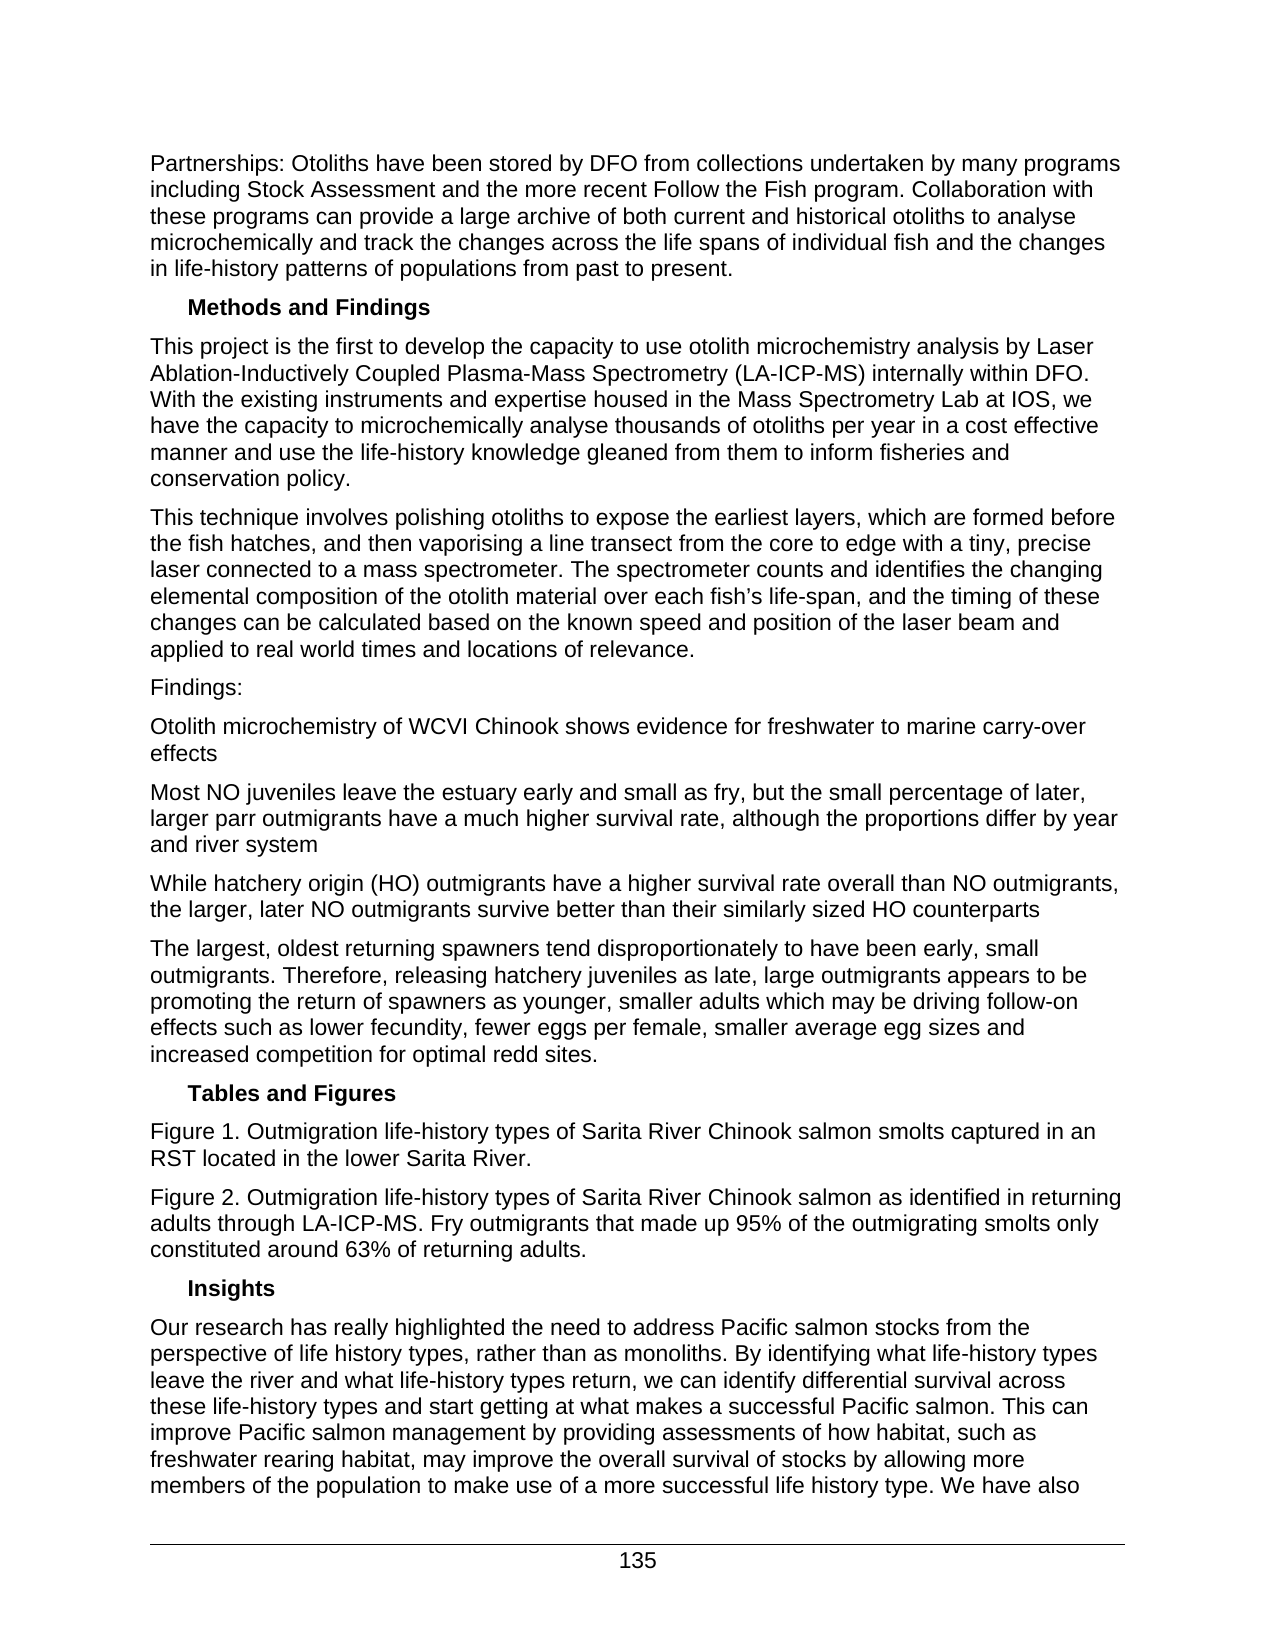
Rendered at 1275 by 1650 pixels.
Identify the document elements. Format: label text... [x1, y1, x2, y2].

text The largest, oldest returning spawners tend disproportionately to have been early, small outmigrants. Therefore, releasing hatchery juveniles as late, large outmigrants appears to be promoting the return of spawners as younger, smaller adults which may be driving follow-on effects such as lower fecundity, fewer eggs per female, smaller average egg sizes and increased competition for optimal redd sites. [150, 935, 1125, 1067]
text Partnerships: Otoliths have been stored by DFO from collections undertaken by many programs including Stock Assessment and the more recent Follow the Fish program. Collaboration with these programs can provide a large archive of both current and historical otoliths to analyse microchemically and track the changes across the life spans of individual fish and the changes in life-history patterns of populations from past to present. [150, 150, 1125, 282]
text Figure 1. Outmigration life-history types of Sarita River Chinook salmon smolts captured in an RST located in the lower Sarita River. [150, 1118, 1125, 1171]
text Otolith microchemistry of WCVI Chinook shows evidence for freshwater to marine carry-over effects [150, 713, 1125, 766]
subtitle Insights [187, 1275, 1125, 1301]
subtitle Methods and Findings [187, 294, 1125, 321]
text Figure 2. Outmigration life-history types of Sarita River Chinook salmon as identified in returning adults through LA-ICP-MS. Fry outmigrants that made up 95% of the outmigrating smolts only constituted around 63% of returning adults. [150, 1183, 1125, 1263]
text Most NO juveniles leave the estuary early and small as fry, but the small percentage of later, larger parr outmigrants have a much higher survival rate, although the proportions differ by year and river system [150, 778, 1125, 857]
text Findings: [150, 674, 1125, 701]
text This project is the first to develop the capacity to use otolith microchemistry analysis by Laser Ablation-Inductively Coupled Plasma-Mass Spectrometry (LA-ICP-MS) internally within DFO. With the existing instruments and expertise housed in the Mass Spectrometry Lab at IOS, we have the capacity to microchemically analyse thousands of otoliths per year in a cost effective manner and use the life-history knowledge gleaned from them to inform fisheries and conservation policy. [150, 333, 1125, 491]
subtitle Tables and Figures [187, 1079, 1125, 1106]
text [150, 1314, 1125, 1498]
text While hatchery origin (HO) outmigrants have a higher survival rate overall than NO outmigrants, the larger, later NO outmigrants survive better than their similarly sized HO counterparts [150, 870, 1125, 923]
text This technique involves polishing otoliths to expose the earliest layers, which are formed before the fish hatches, and then vaporising a line transect from the core to edge with a tiny, precise laser connected to a mass spectrometer. The spectrometer counts and identifies the changing elemental composition of the otolith material over each fish’s life-span, and the timing of these changes can be calculated based on the known speed and position of the laser beam and applied to real world times and locations of relevance. [150, 504, 1125, 662]
